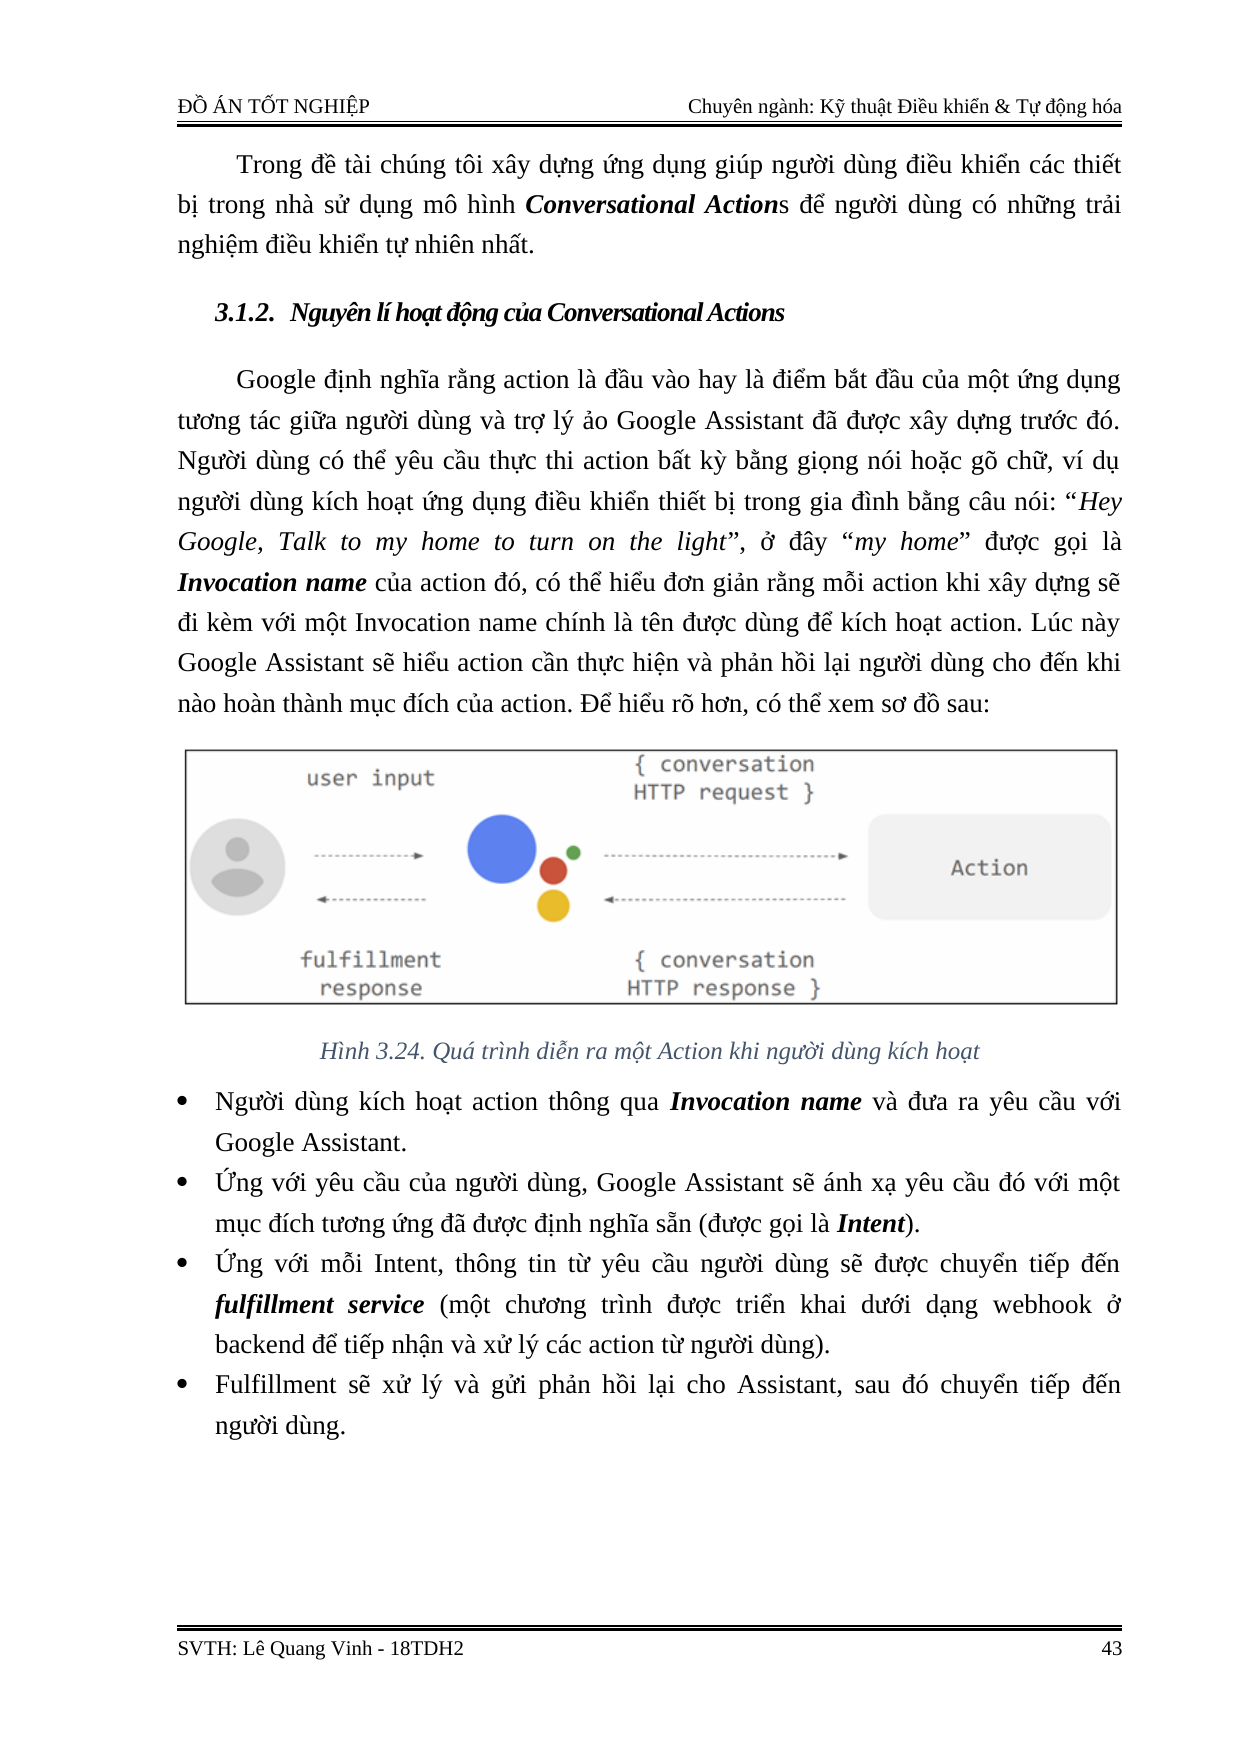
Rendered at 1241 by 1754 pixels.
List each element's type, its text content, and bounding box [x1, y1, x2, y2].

list Người dùng kích hoạt action thông qua Invocation name và đưa ra yêu cầu với Google Assistant. [177, 1085, 1122, 1157]
list Ứng với mỗi Intent, thông tin từ yêu cầu người dùng sẽ được chuyển tiếp đến fulfillment service (một chương trình được triển khai dưới dạng webhook ở backend để tiếp nhận và xử lý các action từ người dùng). [177, 1247, 1122, 1359]
subtitle Nguyên lí hoạt động của Conversational Actions [215, 296, 1122, 327]
text Trong đề tài chúng tôi xây dựng ứng dụng giúp người dùng điều khiển các thiết bị trong nhà sử dụng mô hình Conversational Actions để người dùng có những trải nghiệm điều khiển tự nhiên nhất. [177, 148, 1122, 260]
text Google định nghĩa rằng action là đầu vào hay là điểm bắt đầu của một ứng dụng tương tác giữa người dùng và trợ lý ảo Google Assistant đã được xây dựng trước đó. Người dùng có thể yêu cầu thực thi action bất kỳ bằng giọng nói hoặc gõ chữ, ví dụ người dùng kích hoạt ứng dụng điều khiển thiết bị trong gia đình bằng câu nói: “Hey Google, Talk to my home to turn on the light”, ở đây “my home” được gọi là Invocation name của action đó, có thể hiểu đơn giản rằng mỗi action khi xây dựng sẽ đi kèm với một Invocation name chính là tên được dùng để kích hoạt action. Lúc này Google Assistant sẽ hiểu action cần thực hiện và phản hồi lại người dùng cho đến khi nào hoàn thành mục đích của action. Để hiểu rõ hơn, có thể xem sơ đồ sau: [177, 363, 1122, 718]
picture [177, 743, 1123, 1010]
list Fulfillment sẽ xử lý và gửi phản hồi lại cho Assistant, sau đó chuyển tiếp đến người dùng. [177, 1369, 1122, 1440]
list Ứng với yêu cầu của người dùng, Google Assistant sẽ ánh xạ yêu cầu đó với một mục đích tương ứng đã được định nghĩa sẵn (được gọi là Intent). [177, 1166, 1122, 1238]
